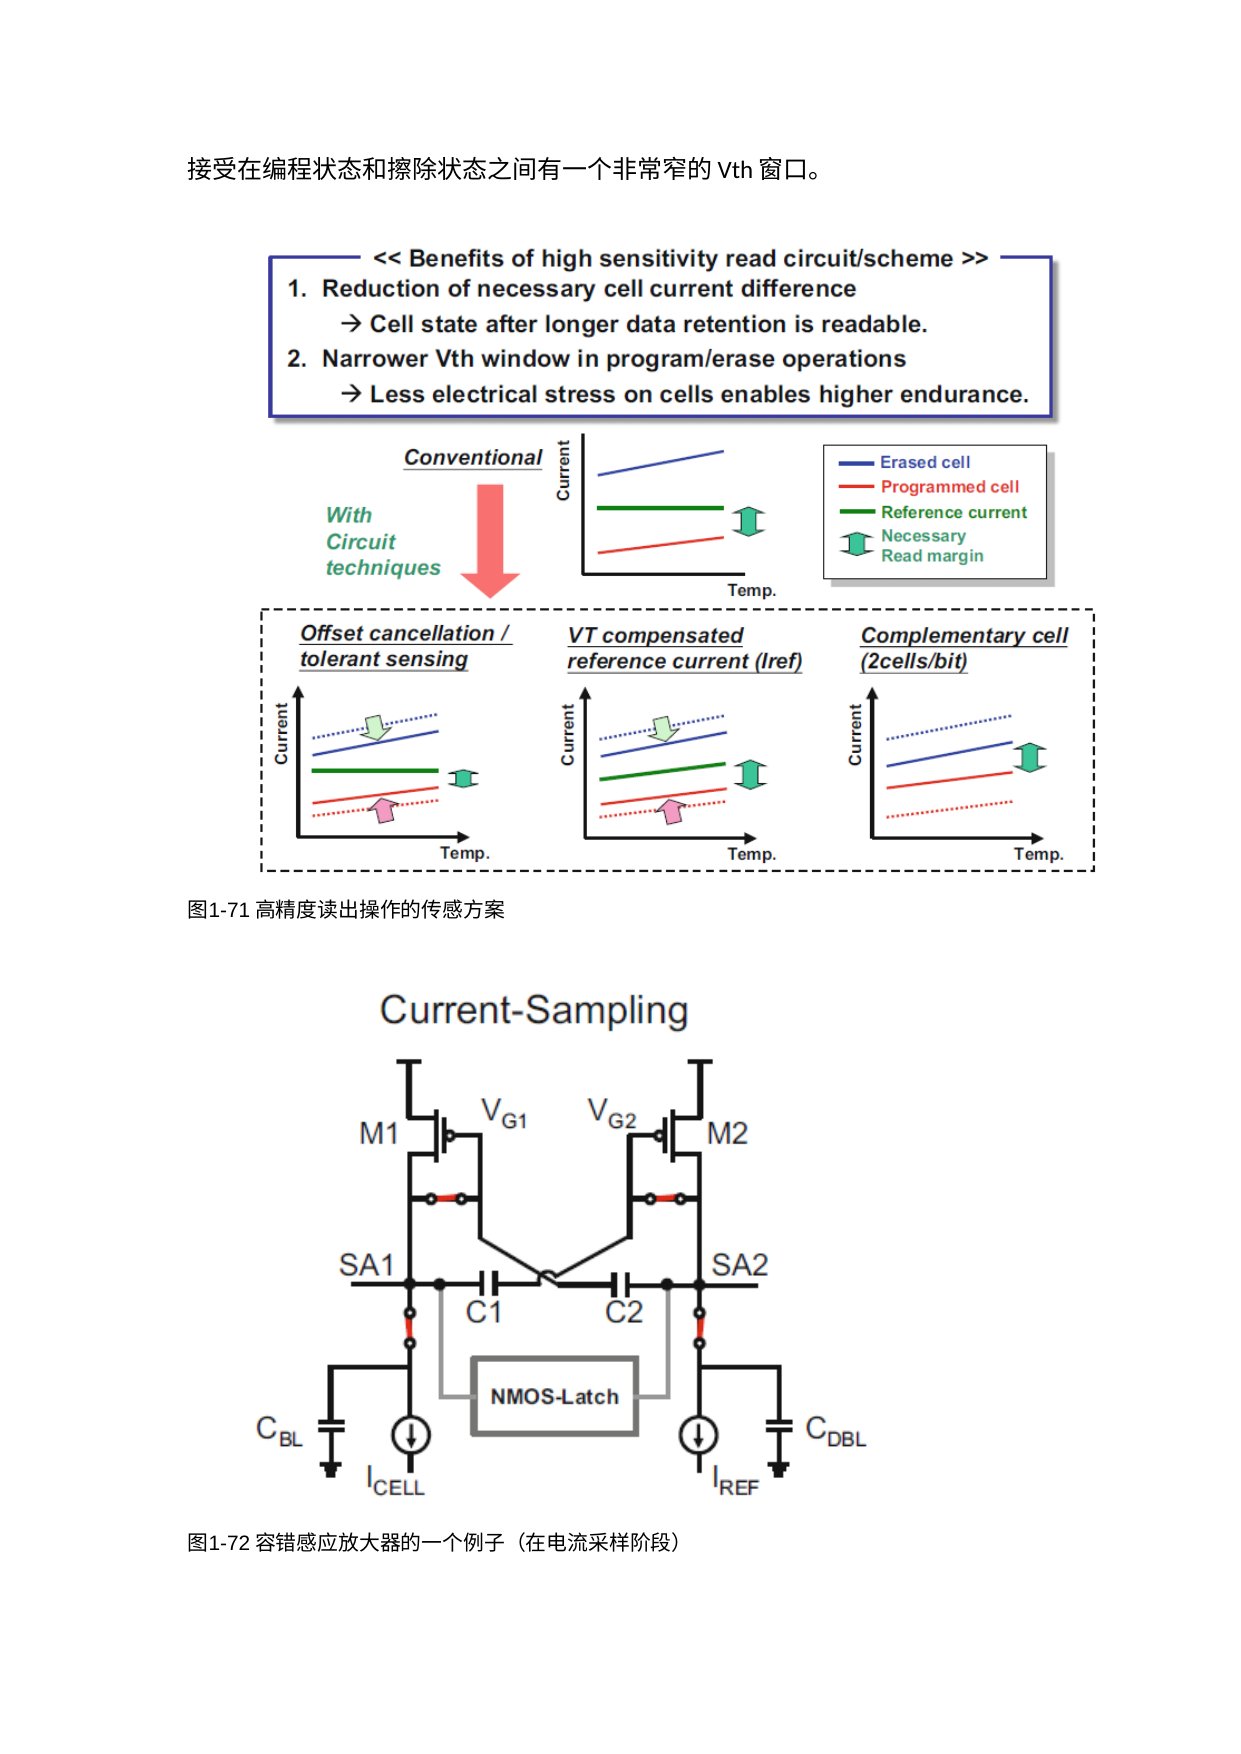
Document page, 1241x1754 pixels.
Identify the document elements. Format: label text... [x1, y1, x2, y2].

picture [237, 979, 879, 1514]
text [187, 150, 1053, 186]
picture [237, 241, 1104, 881]
